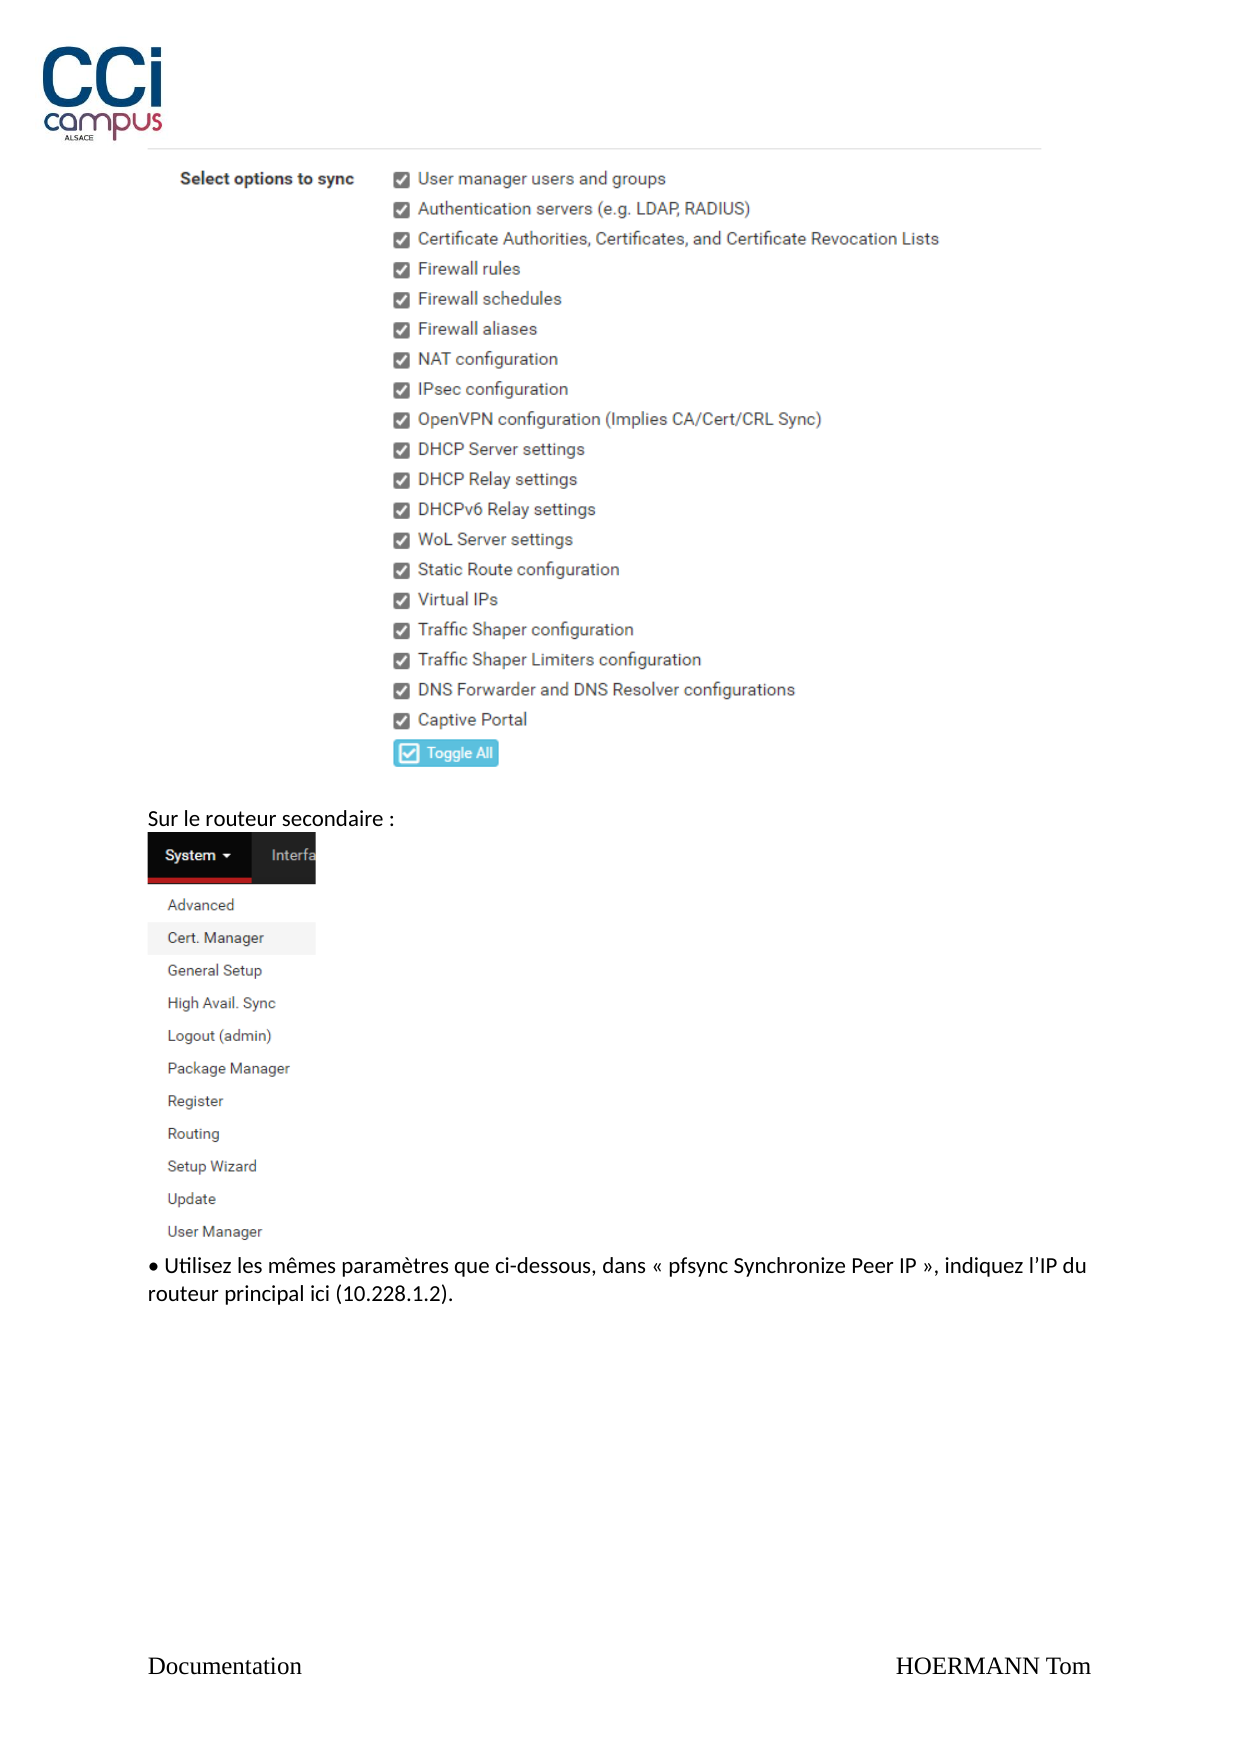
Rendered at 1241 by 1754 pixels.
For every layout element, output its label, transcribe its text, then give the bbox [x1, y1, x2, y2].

text Sur le routeur secondaire : [148, 804, 1093, 832]
picture [147, 832, 316, 1252]
picture [35, 26, 1042, 777]
text • Utilisez les mêmes paramètres que ci-dessous, dans « pfsync Synchronize Peer IP », indiquez l’IP du routeur principal ici (10.228.1.2). [148, 1251, 1093, 1307]
